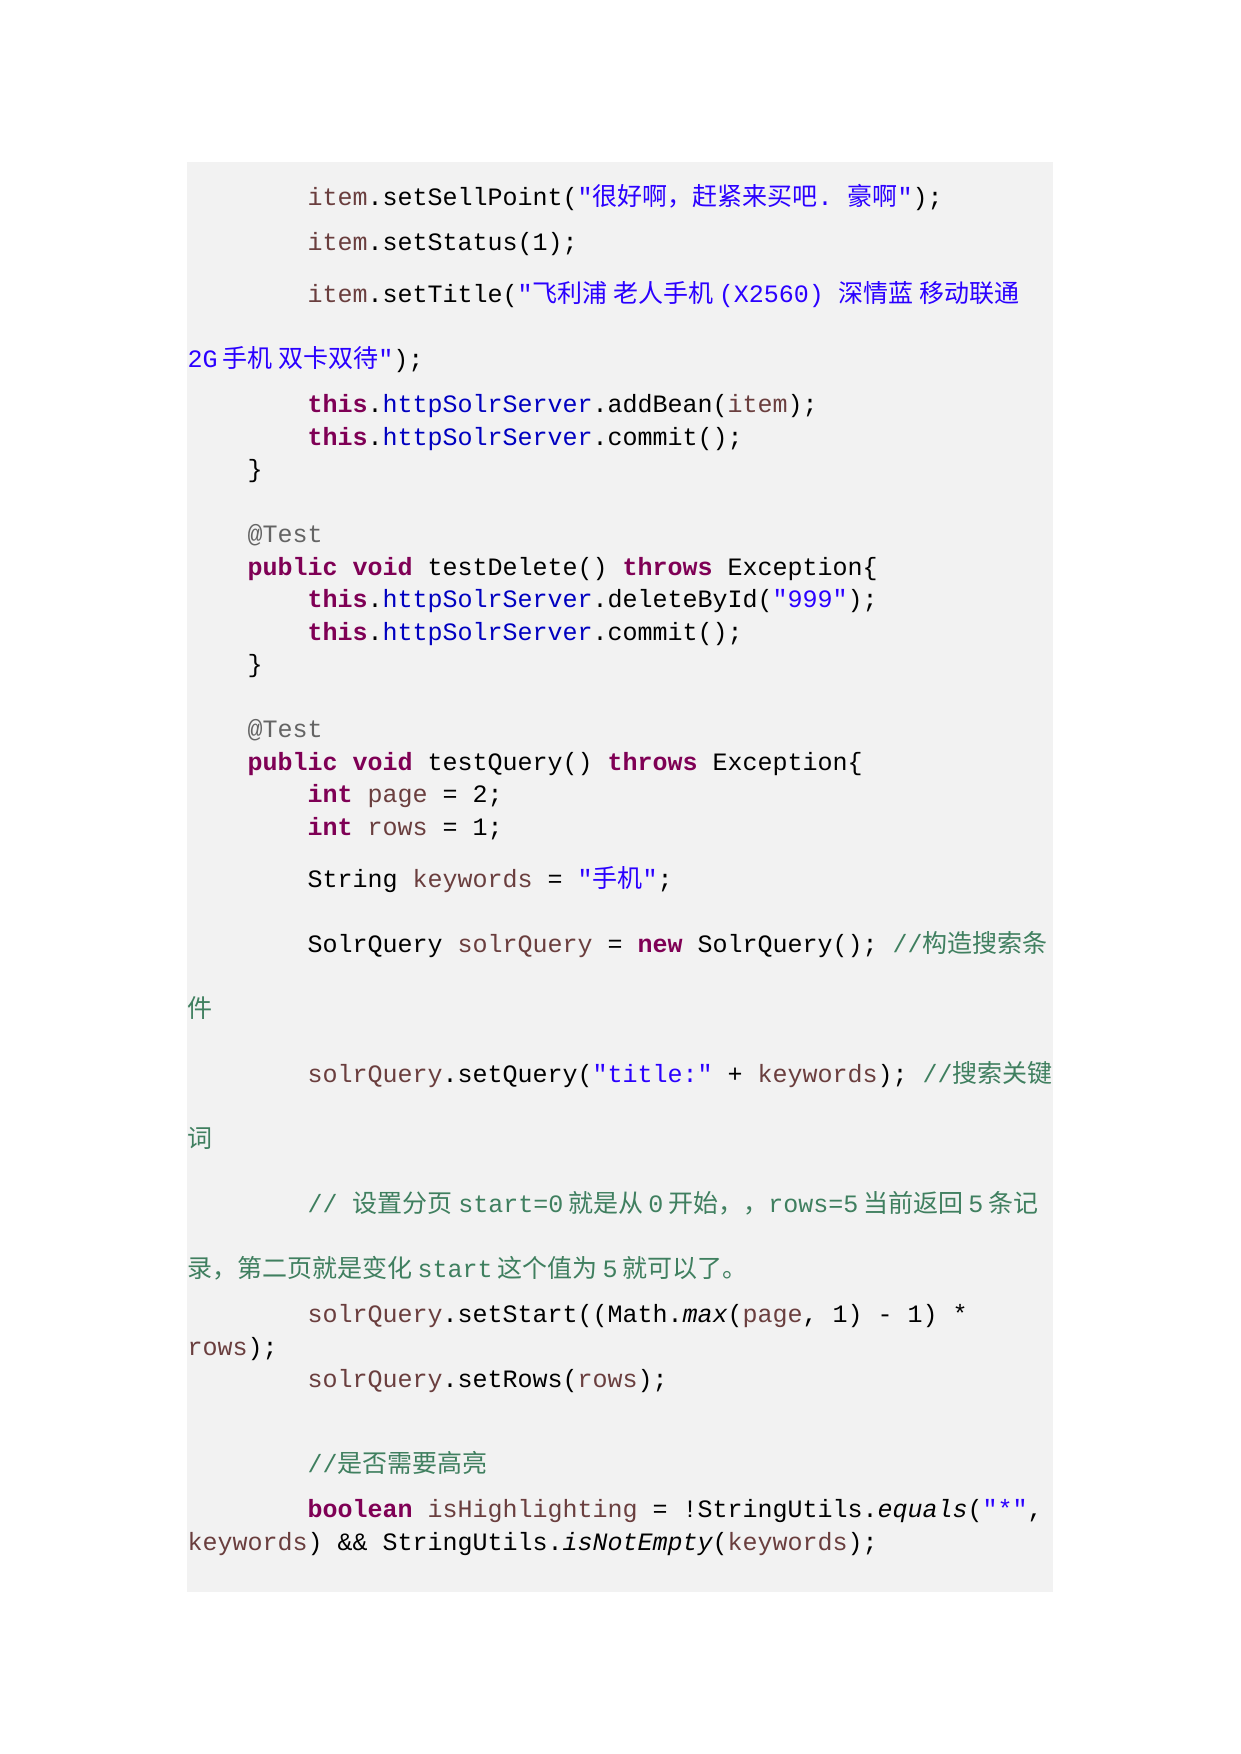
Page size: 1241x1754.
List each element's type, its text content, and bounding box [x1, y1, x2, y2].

text //是否需要高亮 [187, 1429, 1053, 1494]
text @Test [187, 519, 1053, 552]
text this.httpSolrServer.addBean(item); [187, 389, 1053, 422]
text } [187, 649, 1053, 682]
text int rows = 1; [187, 812, 1053, 844]
text this.httpSolrServer.commit(); [187, 617, 1053, 649]
text SolrQuery solrQuery = new SolrQuery(); //构造搜索条件 [187, 909, 1053, 1039]
text this.httpSolrServer.commit(); [187, 422, 1053, 454]
text this.httpSolrServer.deleteById("999"); [187, 584, 1053, 617]
text solrQuery.setQuery("title:" + keywords); //搜索关键词 [187, 1039, 1053, 1169]
text public void testDelete() throws Exception{ [187, 552, 1053, 584]
text @Test [187, 714, 1053, 747]
text boolean isHighlighting = !StringUtils.equals("*", keywords) && StringUtils.isNotEmpty(keywords); [187, 1494, 1053, 1559]
text // 设置分页 start=0就是从0开始，，rows=5当前返回5条记录，第二页就是变化start这个值为5就可以了。 [187, 1169, 1053, 1299]
text int page = 2; [187, 779, 1053, 812]
text } [187, 454, 1053, 487]
text solrQuery.setStart((Math.max(page, 1) - 1) * rows); [187, 1299, 1053, 1364]
text item.setStatus(1); [187, 227, 1053, 259]
text public void testQuery() throws Exception{ [187, 747, 1053, 779]
text item.setSellPoint("很好啊，赶紧来买吧. 豪啊"); [187, 162, 1053, 227]
text solrQuery.setRows(rows); [187, 1364, 1053, 1397]
text item.setTitle("飞利浦 老人手机 (X2560) 深情蓝 移动联通2G手机 双卡双待"); [187, 259, 1053, 389]
text String keywords = "手机"; [187, 844, 1053, 909]
